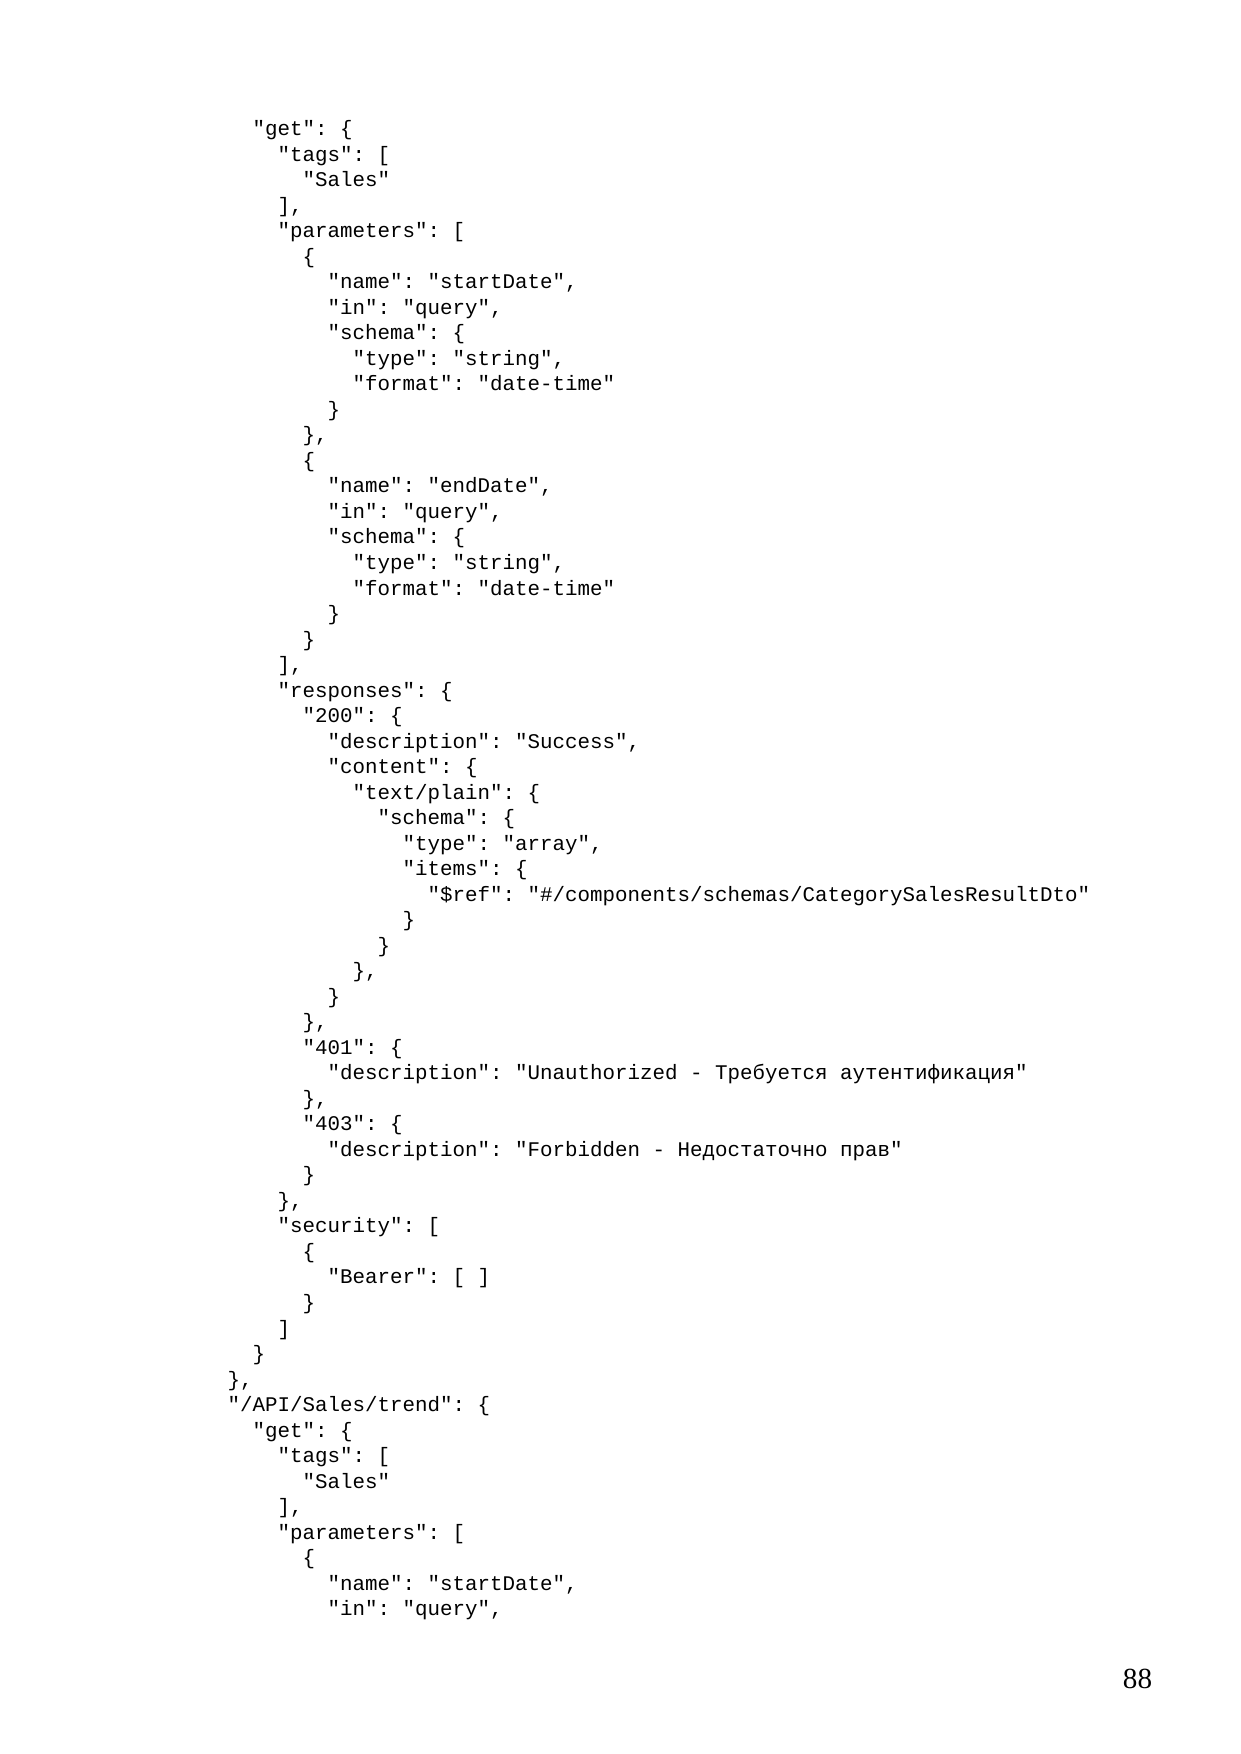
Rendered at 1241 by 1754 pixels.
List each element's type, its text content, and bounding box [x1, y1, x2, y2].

text "get": { [177, 1420, 1152, 1443]
text "Sales" [177, 1471, 1152, 1494]
text { [177, 450, 1152, 473]
text }, [177, 1011, 1152, 1035]
text "type": "array", [177, 833, 1152, 856]
text "403": { [177, 1113, 1152, 1137]
text "schema": { [177, 526, 1152, 550]
text "get": { [177, 118, 1152, 142]
text "type": "string", [177, 552, 1152, 576]
text "name": "startDate", [177, 1573, 1152, 1596]
text "type": "string", [177, 348, 1152, 371]
text "format": "date-time" [177, 373, 1152, 397]
text } [177, 1343, 1152, 1367]
text ], [177, 195, 1152, 218]
text ], [177, 1496, 1152, 1520]
text "description": "Success", [177, 731, 1152, 754]
text ] [177, 1318, 1152, 1341]
text } [177, 1292, 1152, 1316]
text { [177, 246, 1152, 269]
text "text/plain": { [177, 782, 1152, 805]
text { [177, 1547, 1152, 1571]
text "name": "startDate", [177, 271, 1152, 295]
text ], [177, 654, 1152, 678]
text "items": { [177, 858, 1152, 882]
text "Sales" [177, 169, 1152, 193]
text "$ref": "#/components/schemas/CategorySalesResultDto" [177, 884, 1152, 907]
text }, [177, 960, 1152, 984]
text "parameters": [ [177, 1522, 1152, 1545]
text } [177, 986, 1152, 1009]
text }, [177, 424, 1152, 448]
text "description": "Unauthorized - Требуется аутентификация" [177, 1062, 1152, 1086]
text } [177, 909, 1152, 933]
text } [177, 1164, 1152, 1188]
text "Bearer": [ ] [177, 1267, 1152, 1290]
text "tags": [ [177, 144, 1152, 167]
text } [177, 399, 1152, 422]
text } [177, 935, 1152, 958]
text "in": "query", [177, 1598, 1152, 1622]
text "/API/Sales/trend": { [177, 1394, 1152, 1418]
text } [177, 628, 1152, 652]
text "format": "date-time" [177, 577, 1152, 601]
text "schema": { [177, 322, 1152, 346]
text }, [177, 1369, 1152, 1392]
text } [177, 603, 1152, 627]
text "401": { [177, 1037, 1152, 1061]
text "name": "endDate", [177, 475, 1152, 499]
text "in": "query", [177, 297, 1152, 320]
text }, [177, 1190, 1152, 1214]
text "responses": { [177, 679, 1152, 703]
text "in": "query", [177, 501, 1152, 524]
text "description": "Forbidden - Недостаточно прав" [177, 1139, 1152, 1163]
text "security": [ [177, 1216, 1152, 1239]
text "schema": { [177, 807, 1152, 831]
text "content": { [177, 756, 1152, 780]
text }, [177, 1088, 1152, 1112]
text "tags": [ [177, 1445, 1152, 1469]
text "parameters": [ [177, 220, 1152, 244]
text { [177, 1241, 1152, 1265]
text "200": { [177, 705, 1152, 729]
